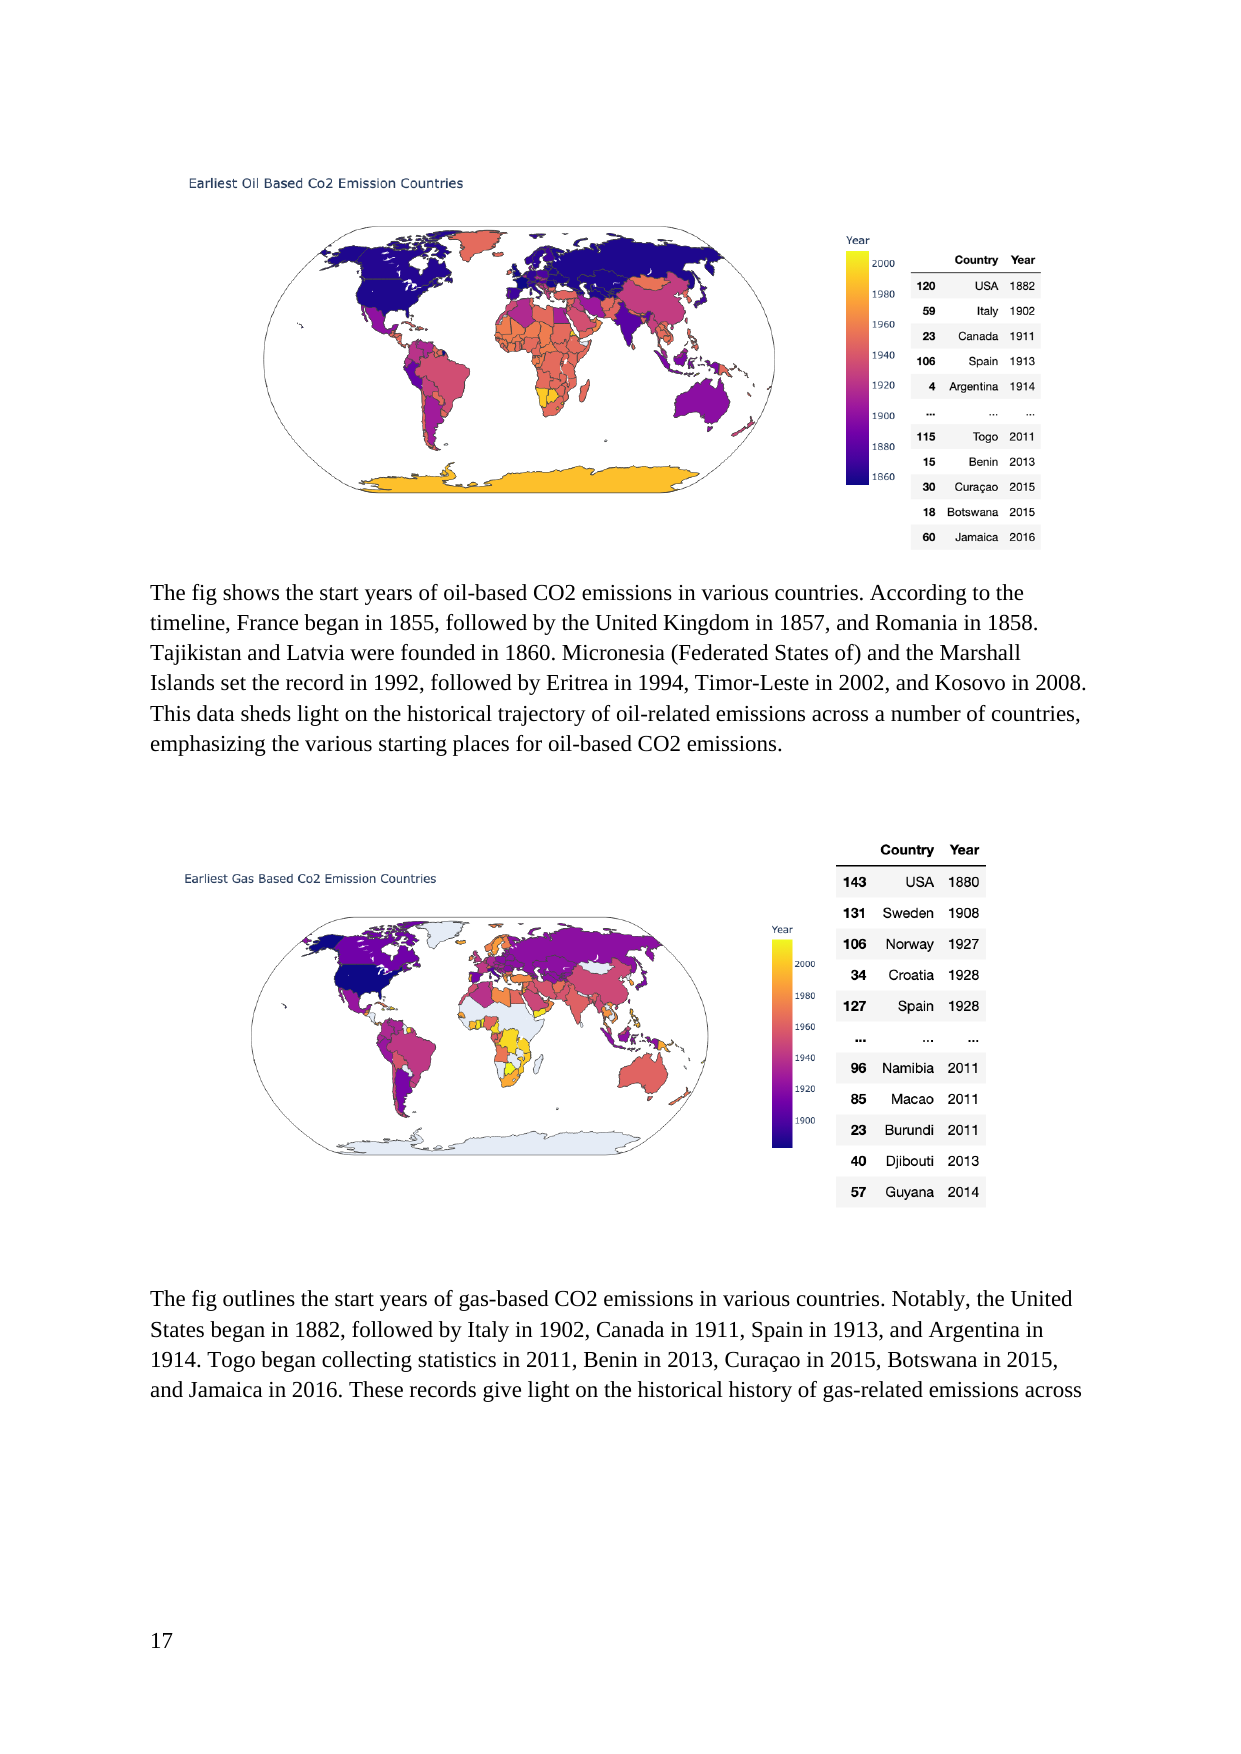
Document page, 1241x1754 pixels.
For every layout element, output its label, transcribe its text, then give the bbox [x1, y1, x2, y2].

text The fig shows the start years of oil-based CO2 emissions in various countries. According to the timeline, France began in 1855, followed by the United Kingdom in 1857, and Romania in 1858. Tajikistan and Latvia were founded in 1860. Micronesia (Federated States of) and the Marshall Islands set the record in 1992, followed by Eritrea in 1994, Timor-Leste in 2002, and Kosovo in 2008. This data sheds light on the historical trajectory of oil-related emissions across a number of countries, emphasizing the various starting places for oil-based CO2 emissions. [150, 579, 1090, 756]
picture [150, 150, 1084, 554]
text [150, 1286, 1090, 1402]
picture [150, 831, 1072, 1210]
